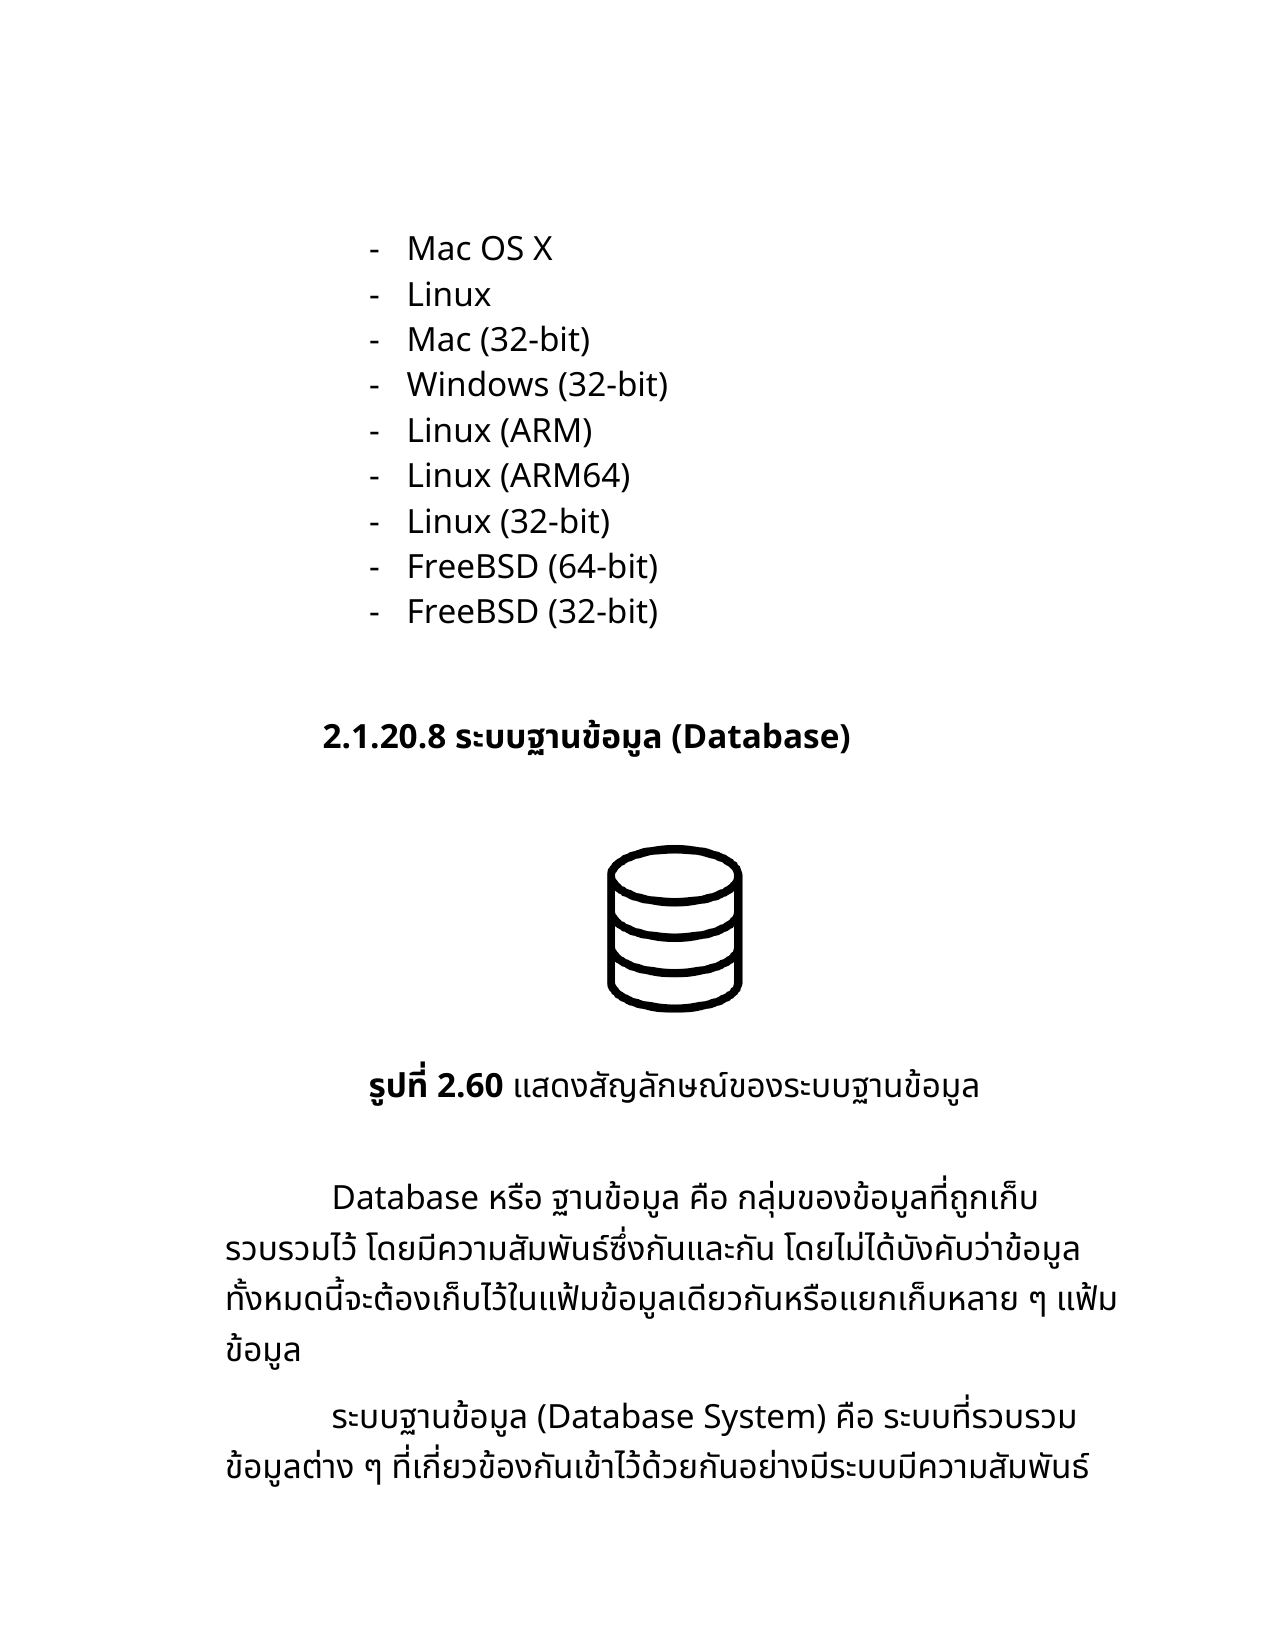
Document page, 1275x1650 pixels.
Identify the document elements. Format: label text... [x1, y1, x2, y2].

list Linux [369, 270, 1125, 316]
text Database หรือ ฐานข้อมูล คือ กลุ่มของข้อมูลที่ถูกเก็บรวบรวมไว้ โดยมีความสัมพันธ์ซึ่งกันและกัน โดยไม่ได้บังคับว่าข้อมูลทั้งหมดนี้จะต้องเก็บไว้ในแฟ้มข้อมูลเดียวกันหรือแยกเก็บหลาย ๆ แฟ้มข้อมูล [225, 1174, 1125, 1376]
list Mac OS X [369, 225, 1125, 270]
list Linux (ARM) [369, 407, 1125, 452]
list Linux (ARM64) [369, 452, 1125, 497]
list Mac (32-bit) [369, 316, 1125, 361]
table_header รูปที่ 2.60 แสดงสัญลักษณ์ของระบบฐานข้อมูล [225, 842, 1124, 1112]
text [225, 1393, 1125, 1494]
picture [587, 841, 762, 1016]
list FreeBSD (32-bit) [369, 588, 1125, 634]
list Windows (32-bit) [369, 361, 1125, 407]
list FreeBSD (64-bit) [369, 543, 1125, 588]
text 2.1.20.8 ระบบฐานข้อมูล (Database) [225, 712, 1125, 763]
list Linux (32-bit) [369, 497, 1125, 543]
